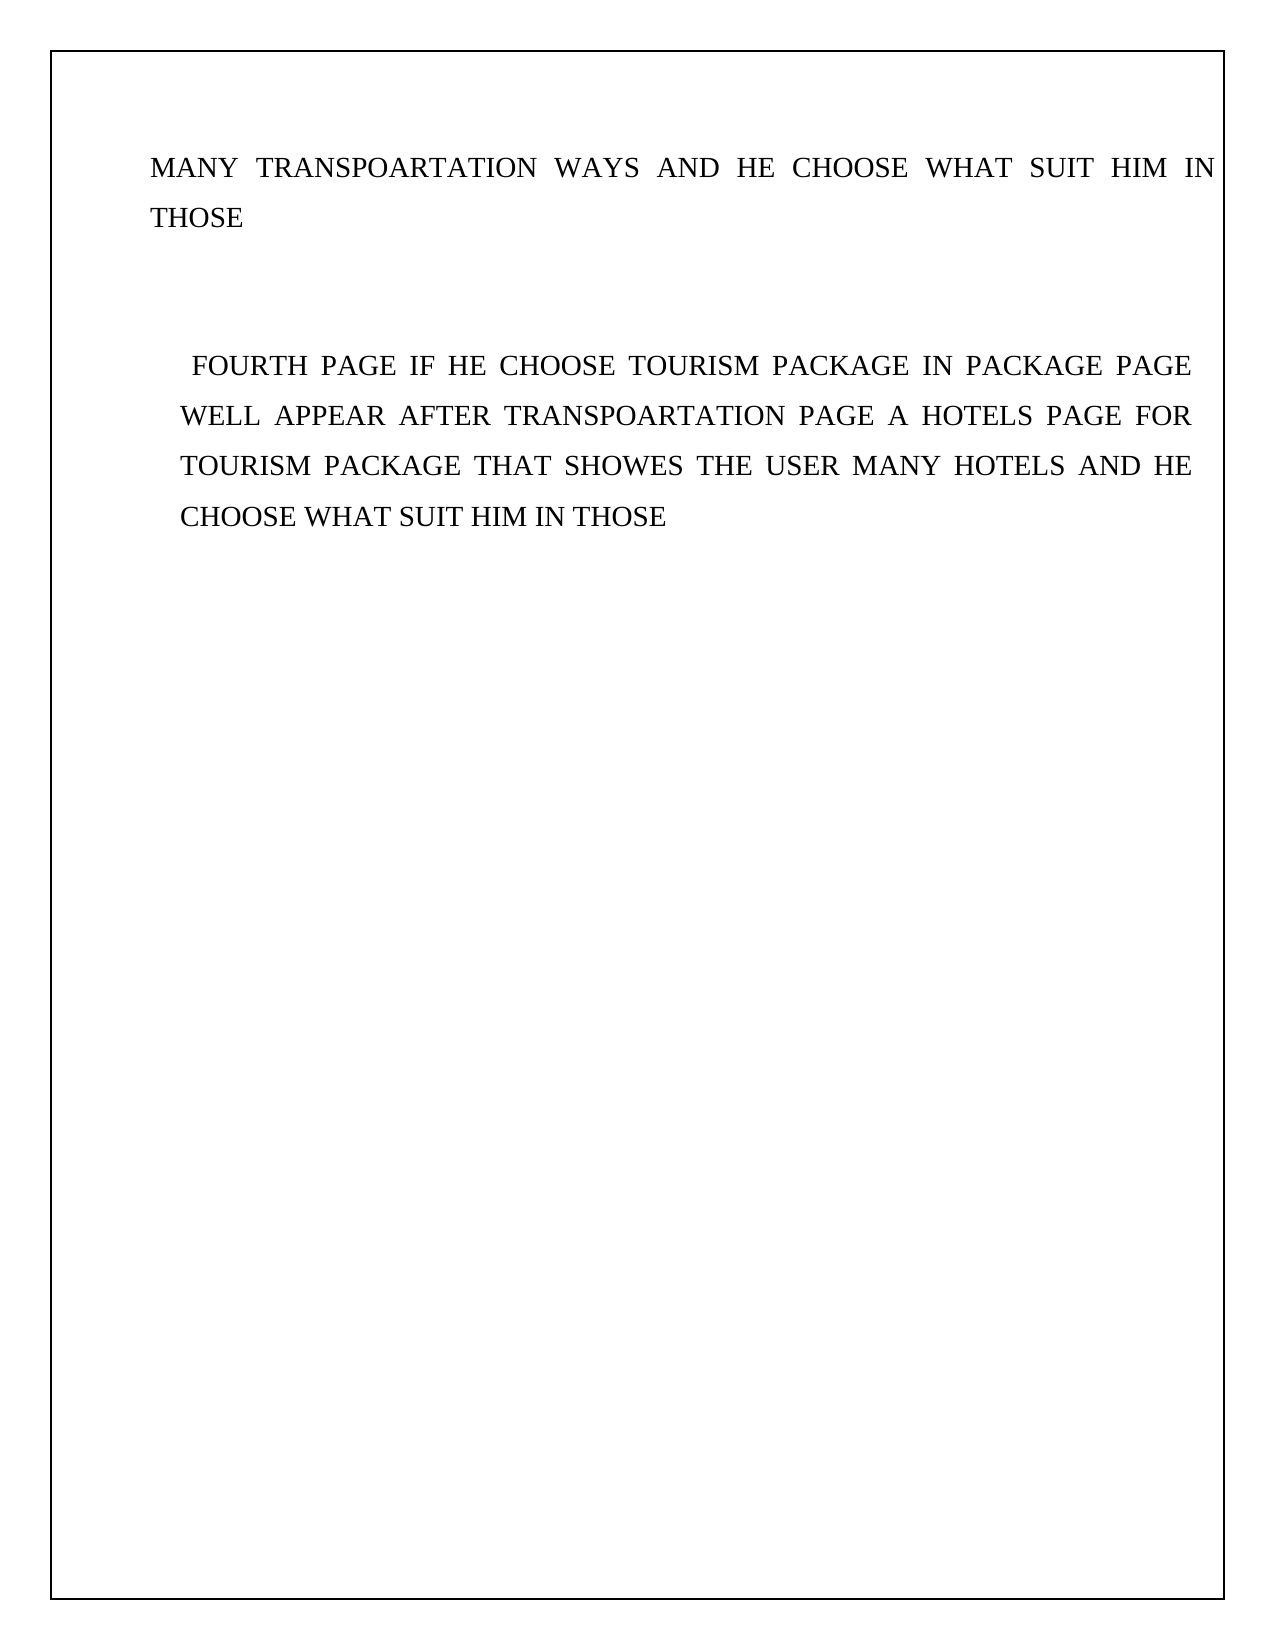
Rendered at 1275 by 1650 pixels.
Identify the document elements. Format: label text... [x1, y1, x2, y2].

text FOURTH PAGE IF HE CHOOSE TOURISM PACKAGE IN PACKAGE PAGE WELL APPEAR AFTER TRANSPOARTATION PAGE A HOTELS PAGE FOR TOURISM PACKAGE THAT SHOWES THE USER MANY HOTELS AND HE CHOOSE WHAT SUIT HIM IN THOSE [179, 348, 1193, 532]
text THIRD PAGE IF HE CHOOSE TOURISM PACKAGE IN PACKAGE PAGE WELL APPEAR TRANSPOARTATION PAGE FOR TOURISM PACKAGE THAT SHOWES THE USER MANY TRANSPOARTATION WAYS AND HE CHOOSE WHAT SUIT HIM IN THOSE [150, 150, 1216, 234]
